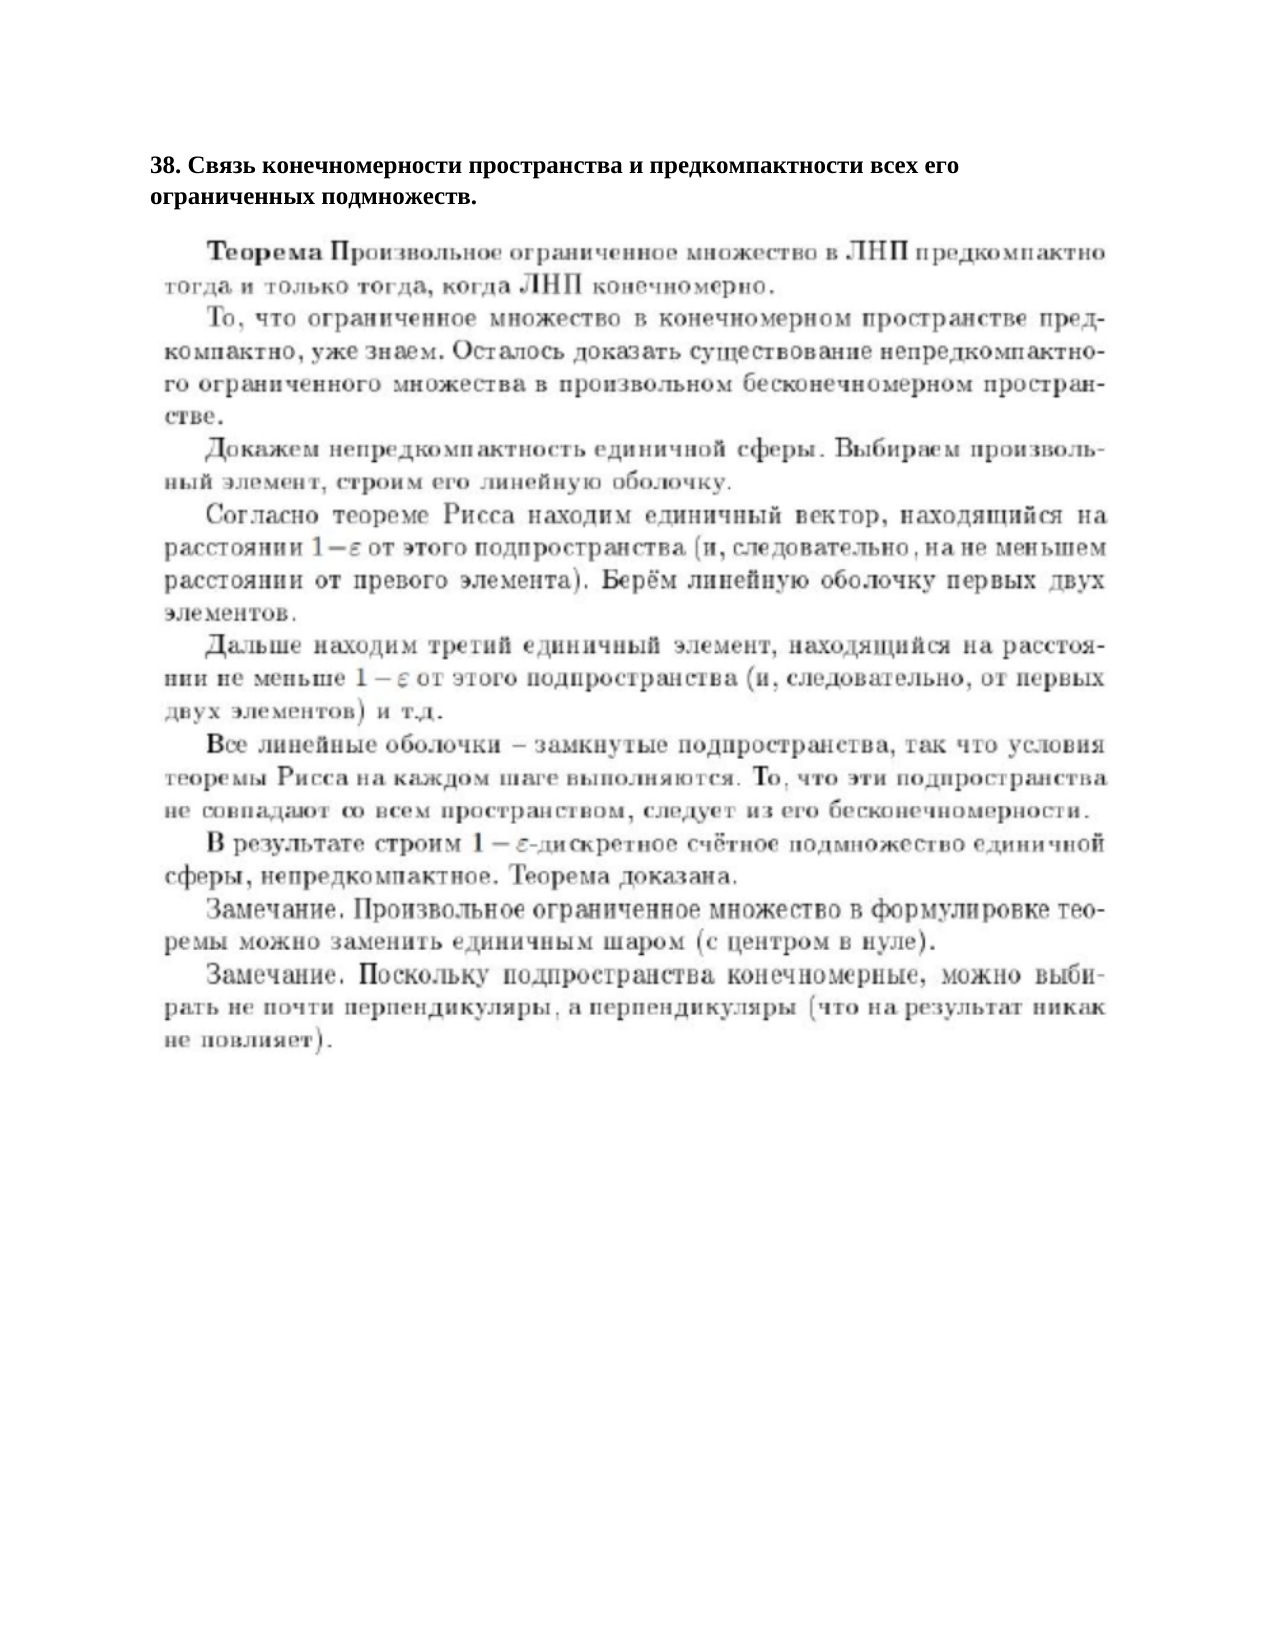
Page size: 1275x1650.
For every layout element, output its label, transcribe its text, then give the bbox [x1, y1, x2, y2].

text 38. Связь конечномерности пространства и предкомпактности всех его ограниченных подмножеств. [150, 150, 1125, 210]
picture [150, 228, 1125, 1057]
